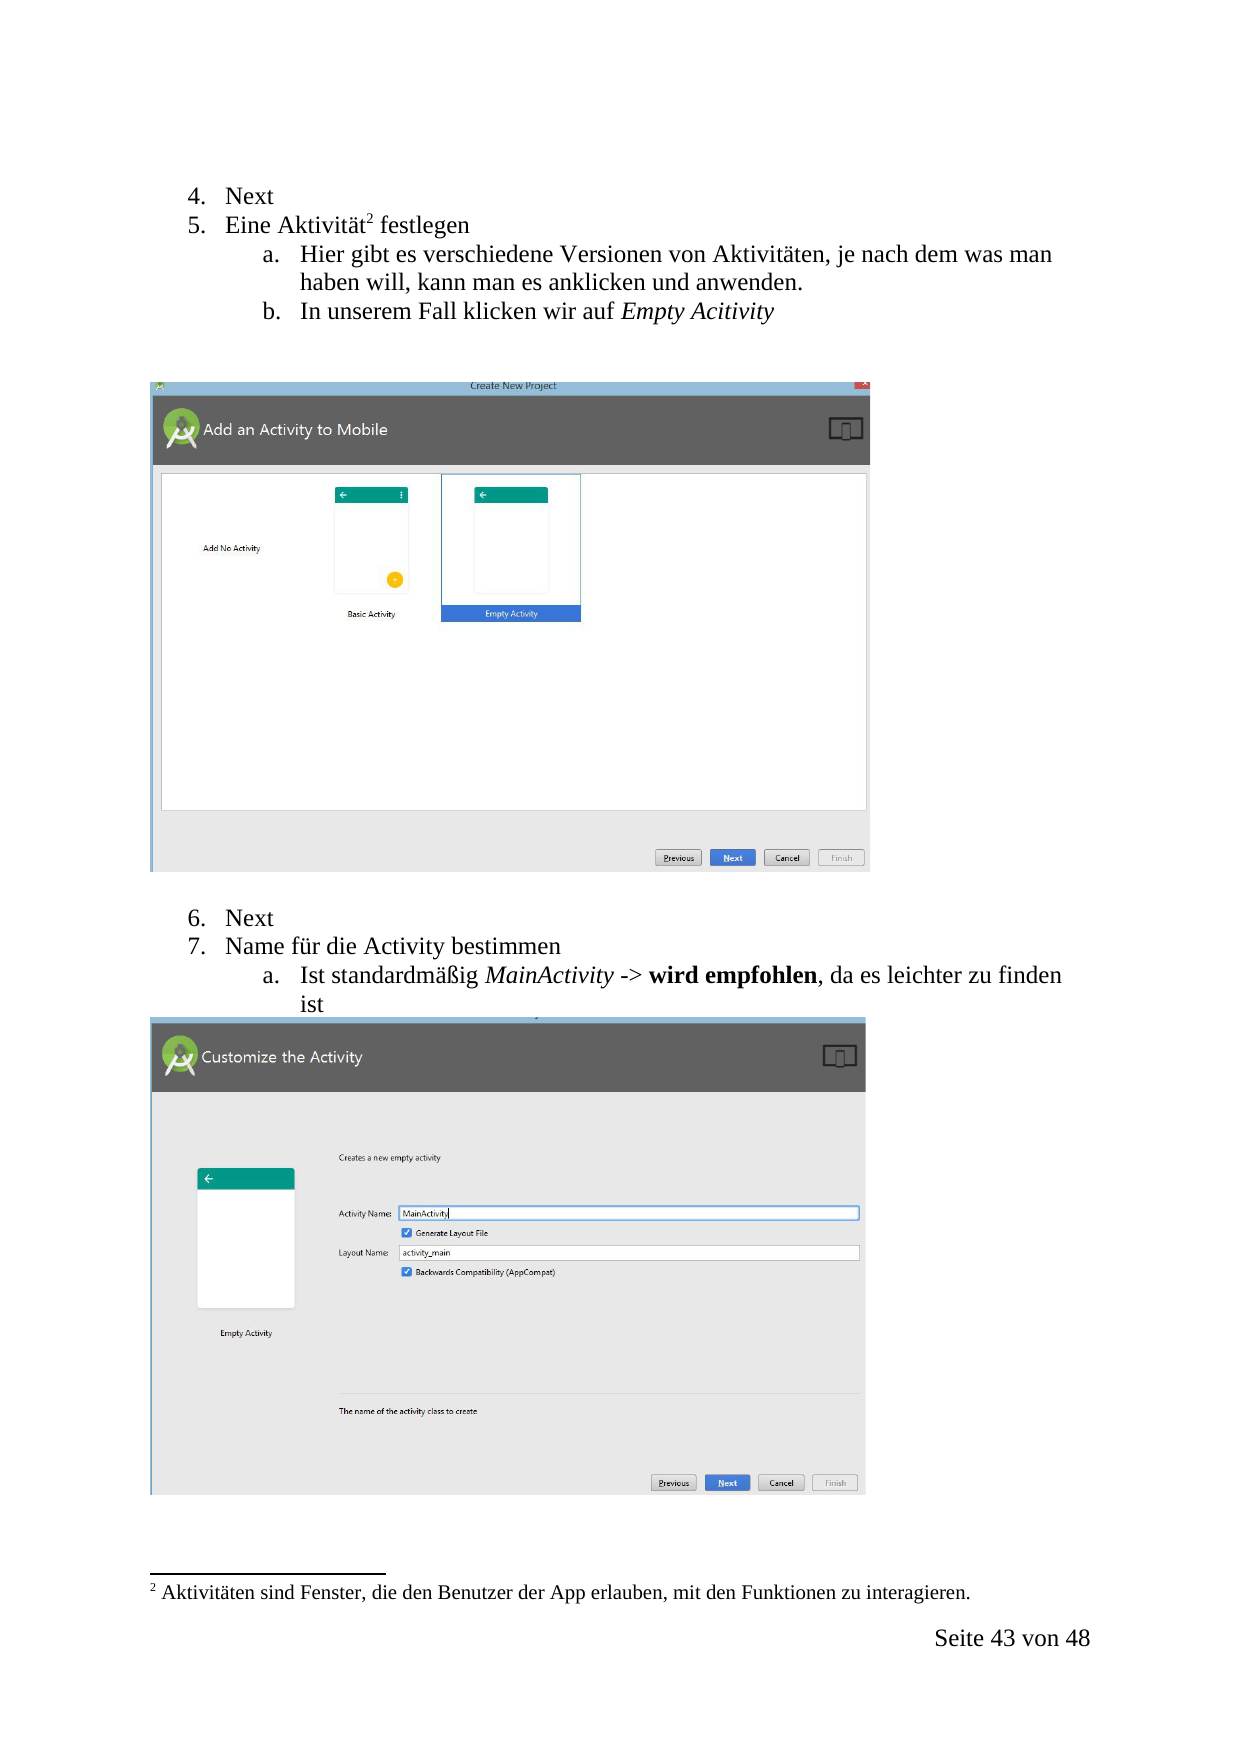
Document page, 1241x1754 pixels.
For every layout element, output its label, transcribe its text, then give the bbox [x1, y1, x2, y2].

list Hier gibt es verschiedene Versionen von Aktivitäten, je nach dem was man haben will, kann man es anklicken und anwenden. [262, 239, 1090, 296]
list Eine Aktivität festlegen [187, 210, 1090, 239]
list Next [187, 903, 1090, 931]
list Name für die Activity bestimmen [187, 931, 1090, 960]
list Ist standardmäßig MainActivity -> wird empfohlen, da es leichter zu finden ist [262, 960, 1090, 1018]
list In unserem Fall klicken wir auf Empty Acitivity [262, 296, 1090, 325]
picture [150, 1017, 866, 1495]
picture [150, 382, 871, 872]
list Next [187, 181, 1090, 210]
